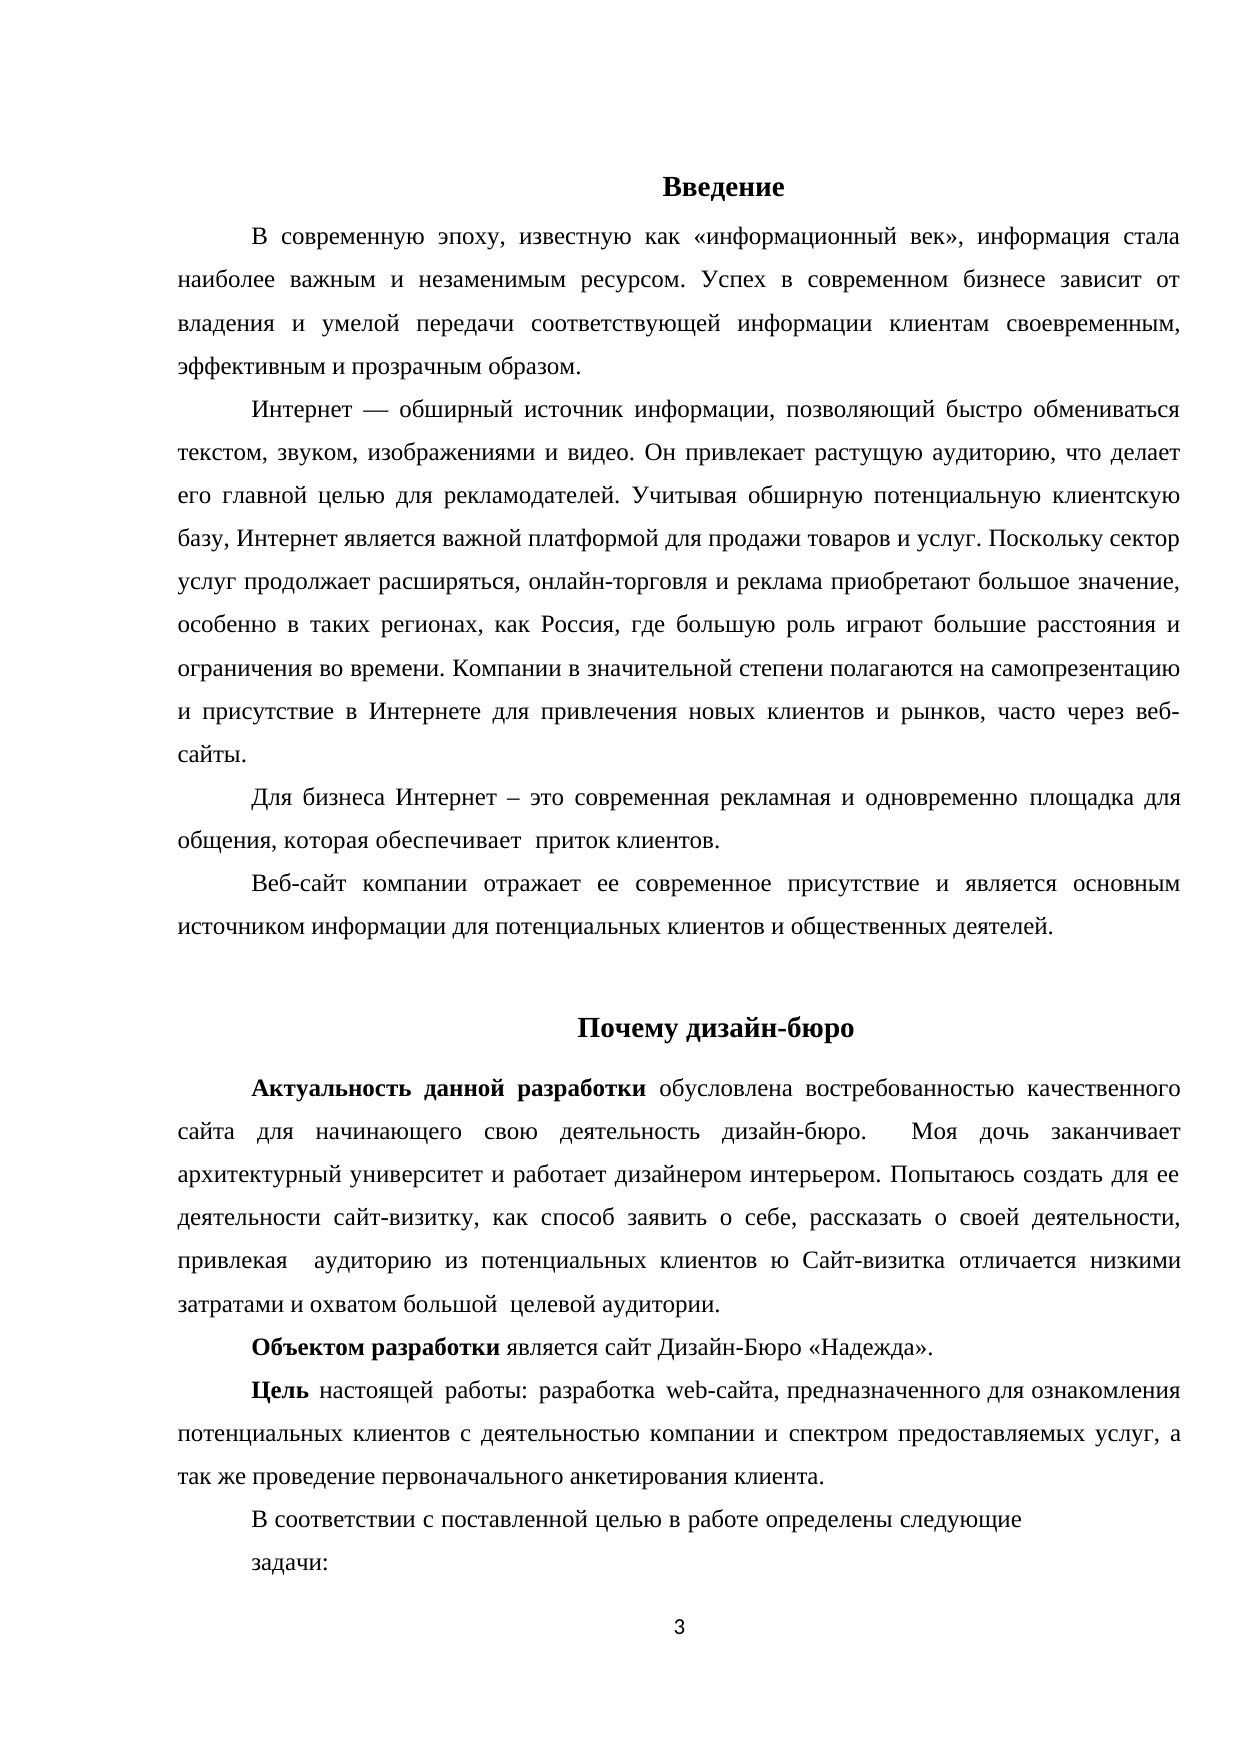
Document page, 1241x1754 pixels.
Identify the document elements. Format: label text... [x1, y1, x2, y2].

text В современную эпоху, известную как «информационный век», информация стала наиболее важным и незаменимым ресурсом. Успех в современном бизнесе зависит от владения и умелой передачи соответствующей информации клиентам своевременным, эффективным и прозрачным образом. [177, 221, 1181, 379]
text задачи: [177, 1547, 1181, 1576]
text Для бизнеса Интернет – это современная рекламная и одновременно площадка для общения, которая обеспечивает приток клиентов. [177, 782, 1181, 854]
text Интернет — обширный источник информации, позволяющий быстро обмениваться текстом, звуком, изображениями и видео. Он привлекает растущую аудиторию, что делает его главной целью для рекламодателей. Учитывая обширную потенциальную клиентскую базу, Интернет является важной платформой для продажи товаров и услуг. Поскольку сектор услуг продолжает расширяться, онлайн-торговля и реклама приобретают большое значение, особенно в таких регионах, как Россия, где большую роль играют большие расстояния и ограничения во времени. Компании в значительной степени полагаются на самопрезентацию и присутствие в Интернете для привлечения новых клиентов и рынков, часто через веб-сайты. [177, 394, 1181, 768]
text Цель настоящей работы: разработка web-сайта, предназначенного для ознакомления потенциальных клиентов с деятельностью компании и спектром предоставляемых услуг, а так же проведение первоначального анкетирования клиента. [177, 1375, 1181, 1490]
text Введение [177, 169, 1181, 202]
text Почему дизайн-бюро [177, 1010, 1181, 1044]
text Веб-сайт компании отражает ее современное присутствие и является основным источником информации для потенциальных клиентов и общественных деятелей. [177, 868, 1181, 940]
text Актуальность данной разработки обусловлена востребованностью качественного сайта для начинающего свою деятельность дизайн-бюро. Моя дочь заканчивает архитектурный университет и работает дизайнером интерьером. Попытаюсь создать для ее деятельности сайт-визитку, как способ заявить о себе, рассказать о своей деятельности, привлекая аудиторию из потенциальных клиентов ю Сайт-визитка отличается низкими затратами и охватом большой целевой аудитории. [177, 1073, 1181, 1317]
text В соответствии с поставленной целью в работе определены следующие [177, 1504, 1181, 1533]
text Объектом разработки является сайт Дизайн-Бюро «Надежда». [177, 1332, 1181, 1361]
